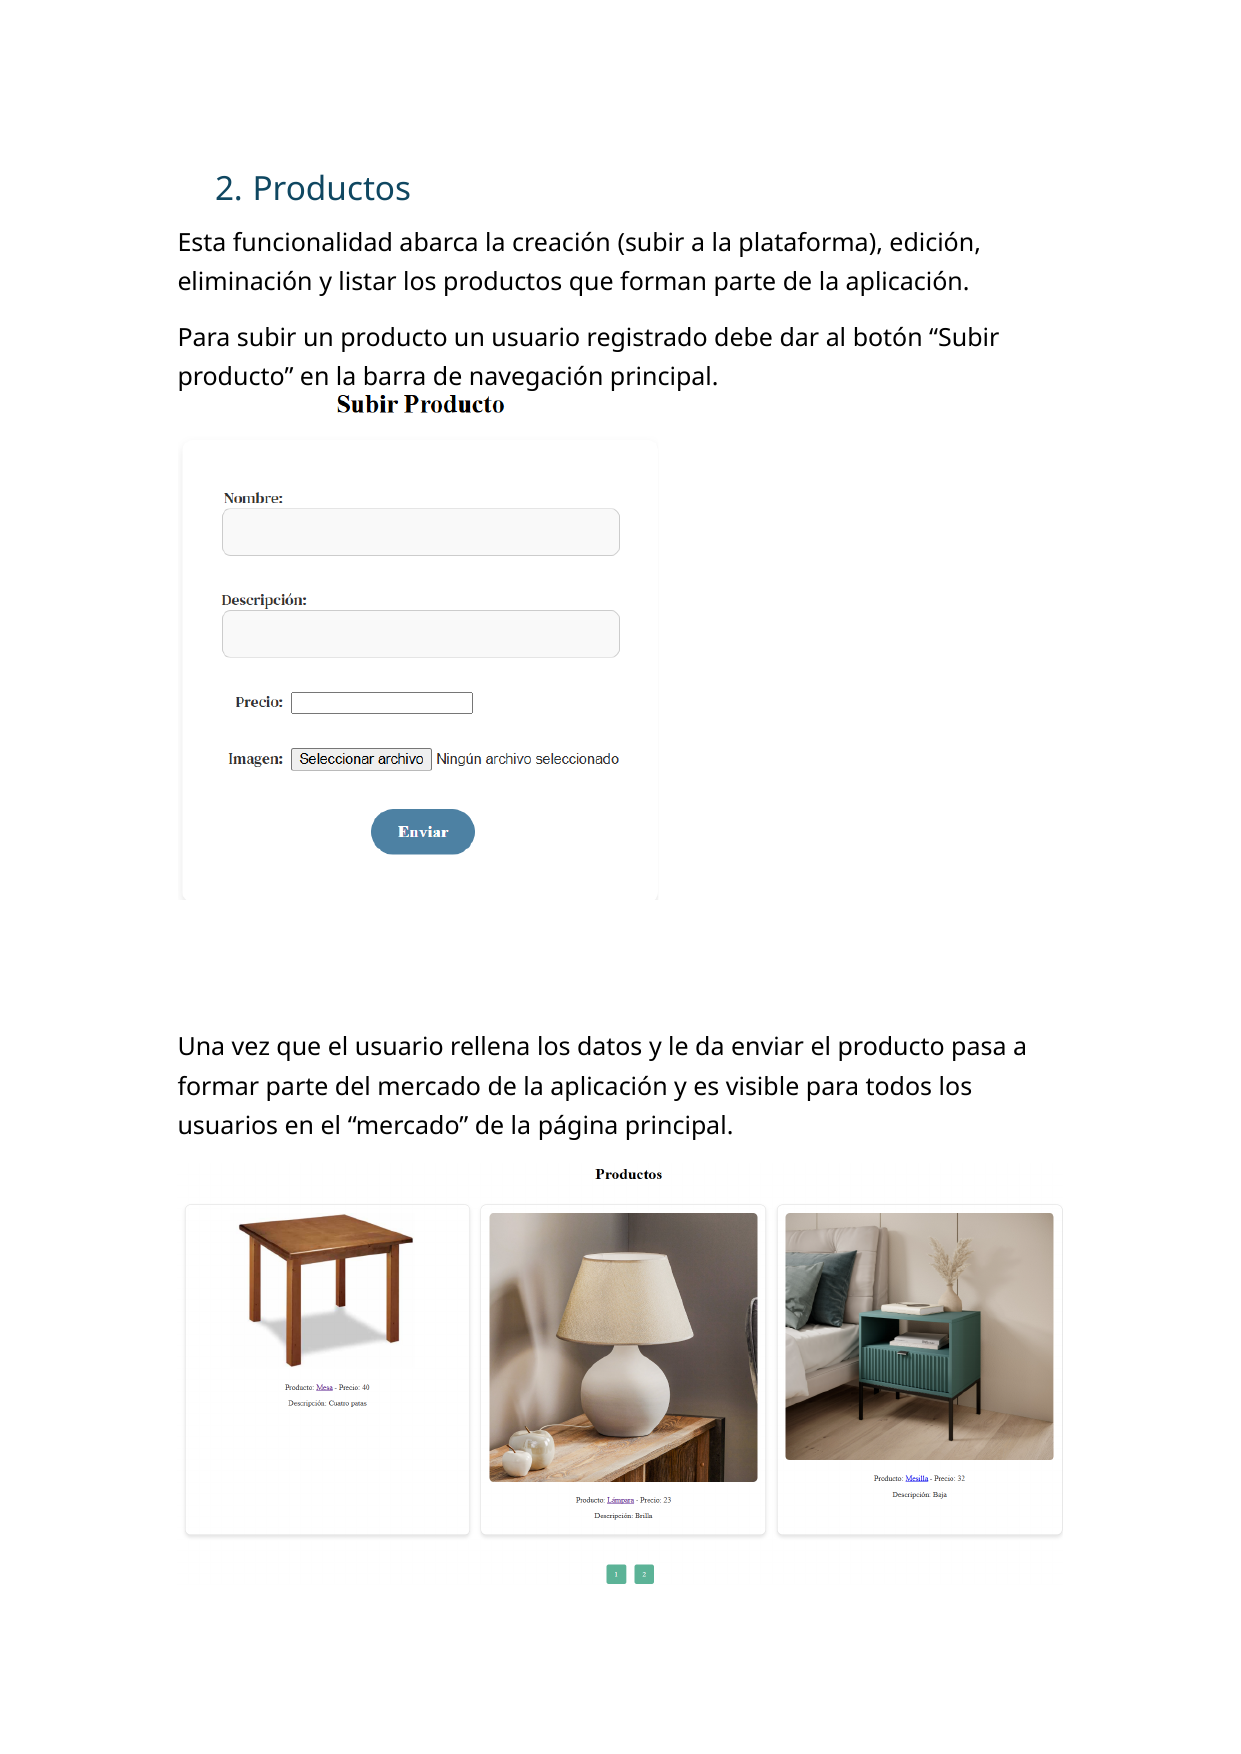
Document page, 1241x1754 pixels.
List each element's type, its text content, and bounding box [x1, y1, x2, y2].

text Para subir un producto un usuario registrado debe dar al botón “Subir producto” en la barra de navegación principal. [177, 320, 1063, 393]
text Una vez que el usuario rellena los datos y le da enviar el producto pasa a formar parte del mercado de la aplicación y es visible para todos los usuarios en el “mercado” de la página principal. [177, 1051, 1063, 1163]
text Esta funcionalidad abarca la creación (subir a la plataforma), edición, eliminación y listar los productos que forman parte de la aplicación. [177, 225, 1063, 298]
picture [177, 395, 658, 898]
subtitle Productos [215, 164, 1063, 210]
picture [177, 1185, 1063, 1606]
